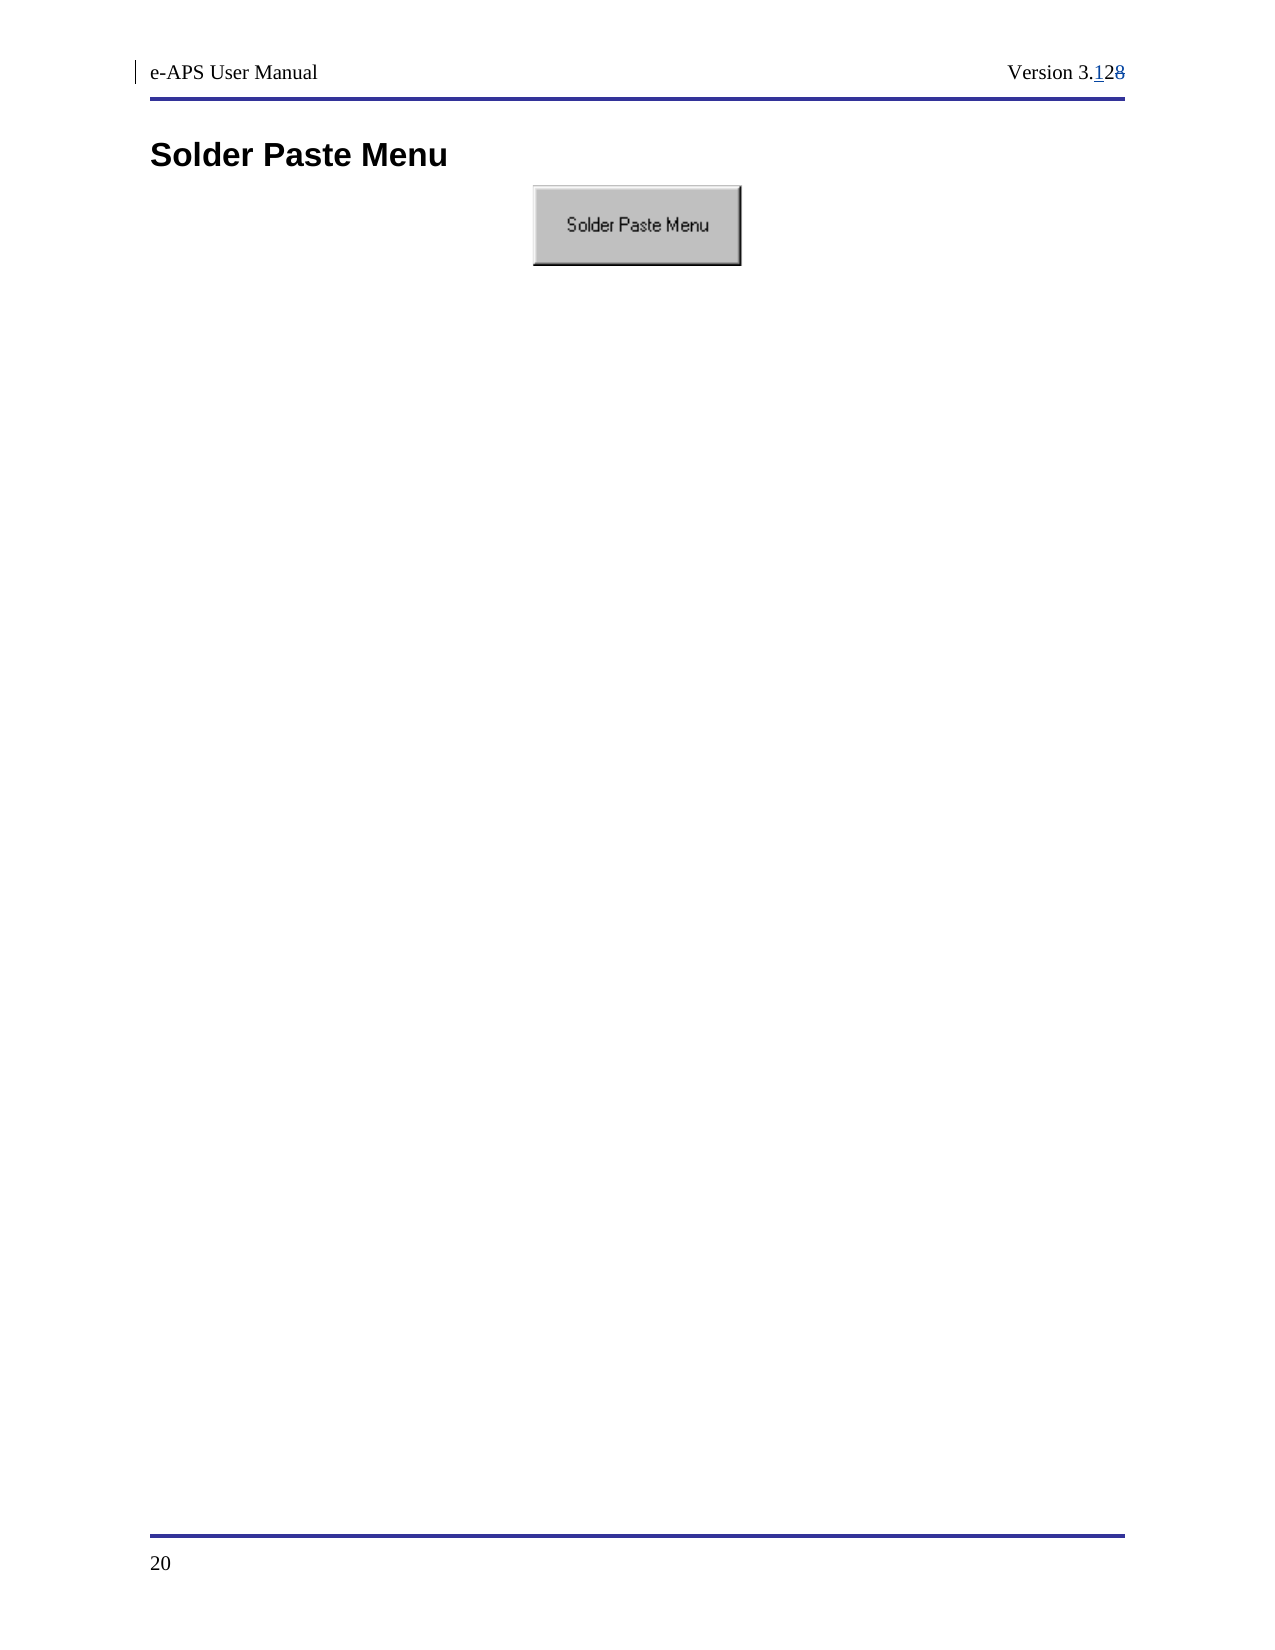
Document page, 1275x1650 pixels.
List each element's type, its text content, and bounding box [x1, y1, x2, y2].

picture [532, 185, 743, 266]
subtitle Solder Paste Menu [150, 135, 1125, 173]
